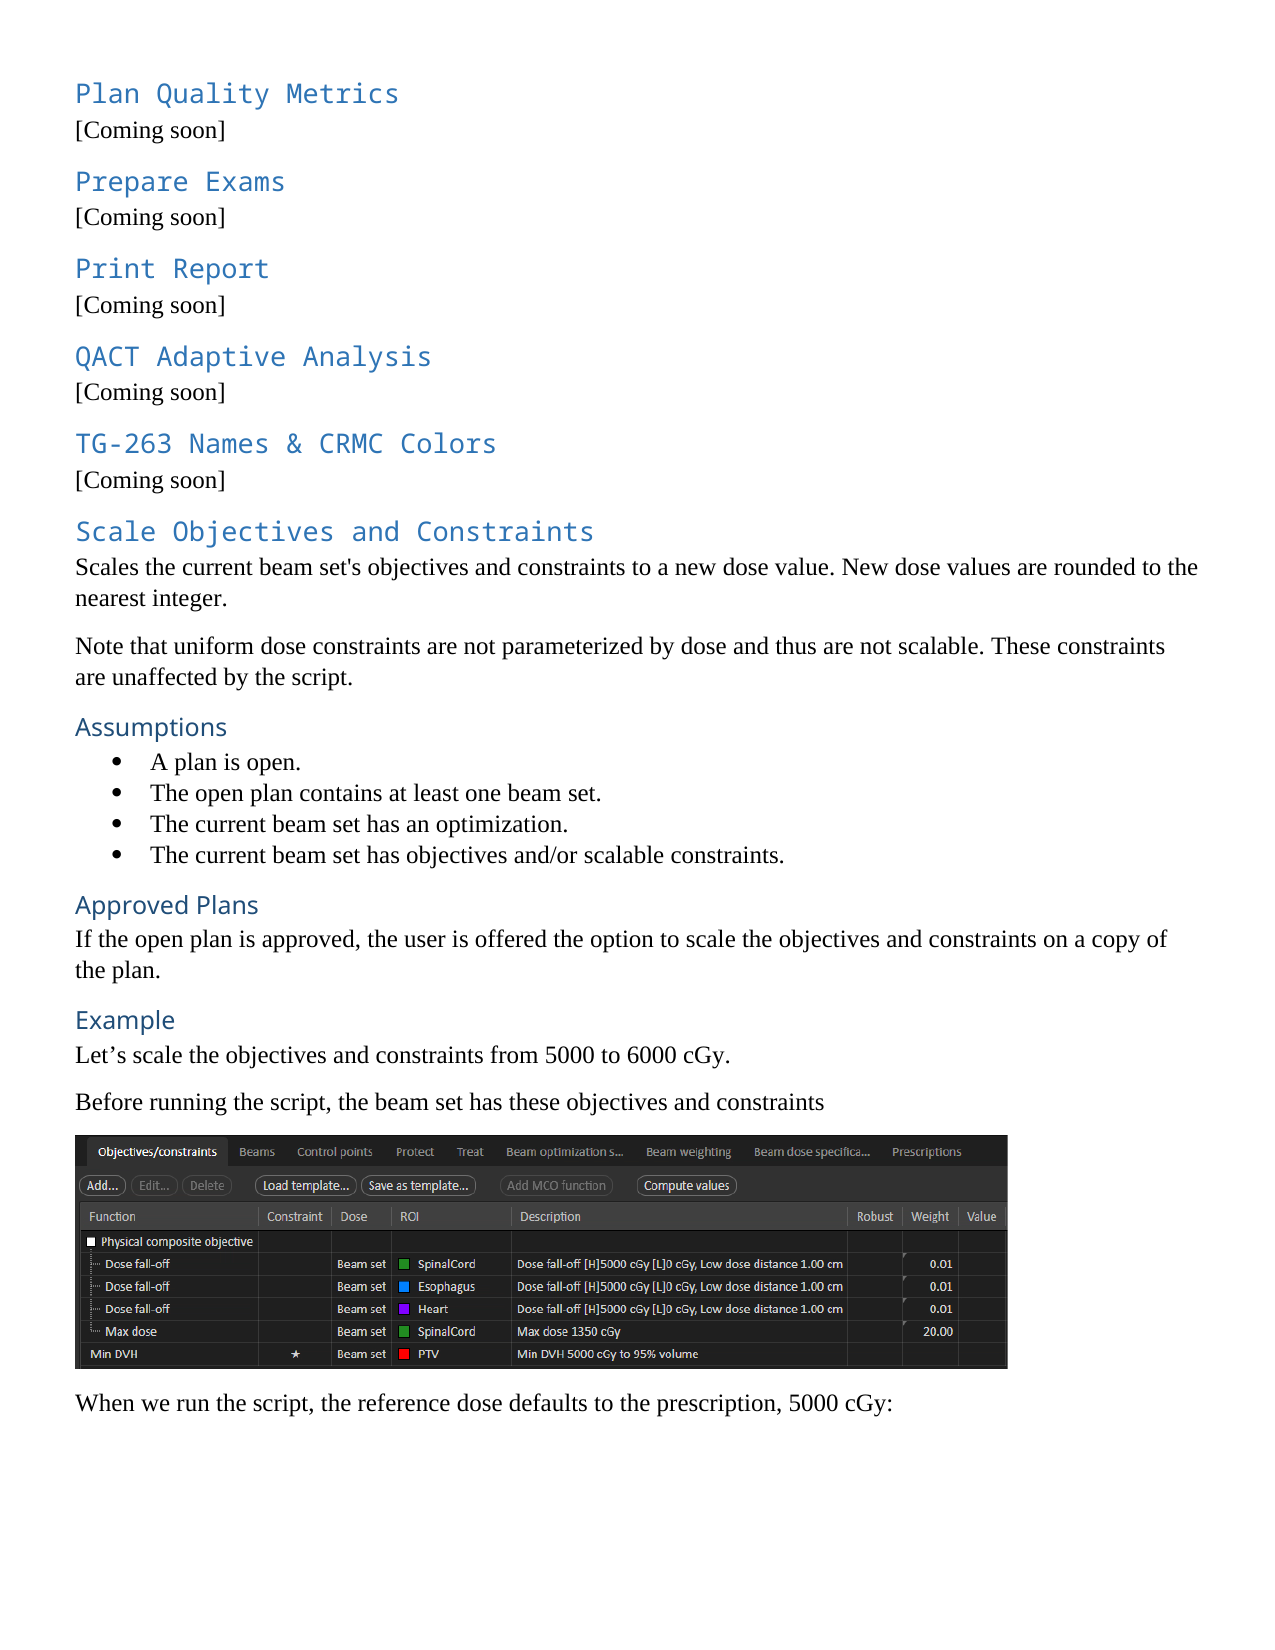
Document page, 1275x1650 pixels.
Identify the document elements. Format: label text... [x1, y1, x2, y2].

text Before running the script, the beam set has these objectives and constraints [75, 1087, 1200, 1116]
text Scales the current beam set's objectives and constraints to a new dose value. New dose values are rounded to the nearest integer. [75, 552, 1200, 612]
list The current beam set has objectives and/or scalable constraints. [112, 840, 1200, 868]
subtitle Approved Plans [75, 887, 1200, 921]
subtitle Assumptions [75, 710, 1200, 744]
list The open plan contains at least one beam set. [112, 778, 1200, 806]
subtitle Prepare Exams [75, 162, 1200, 199]
text Let’s scale the objectives and constraints from 5000 to 6000 cGy. [75, 1040, 1200, 1068]
text If the open plan is approved, the user is offered the option to scale the objectives and constraints on a copy of the plan. [75, 924, 1200, 984]
text [Coming soon] [75, 290, 1200, 318]
text [Coming soon] [75, 377, 1200, 406]
text Note that uniform dose constraints are not parameterized by dose and thus are not scalable. These constraints are unaffected by the script. [75, 631, 1200, 691]
text [Coming soon] [75, 202, 1200, 231]
subtitle Scale Objectives and Constraints [75, 512, 1200, 549]
text [Coming soon] [75, 465, 1200, 493]
text When we run the script, the reference dose defaults to the prescription, 5000 cGy: [75, 1388, 1200, 1417]
picture [75, 1135, 1008, 1369]
subtitle Plan Quality Metrics [75, 75, 1200, 112]
list A plan is open. [112, 747, 1200, 775]
subtitle QACT Adaptive Analysis [75, 337, 1200, 374]
list The current beam set has an optimization. [112, 809, 1200, 837]
subtitle Example [75, 1003, 1200, 1037]
subtitle Print Report [75, 250, 1200, 287]
text [Coming soon] [75, 115, 1200, 143]
subtitle TG-263 Names & CRMC Colors [75, 425, 1200, 462]
